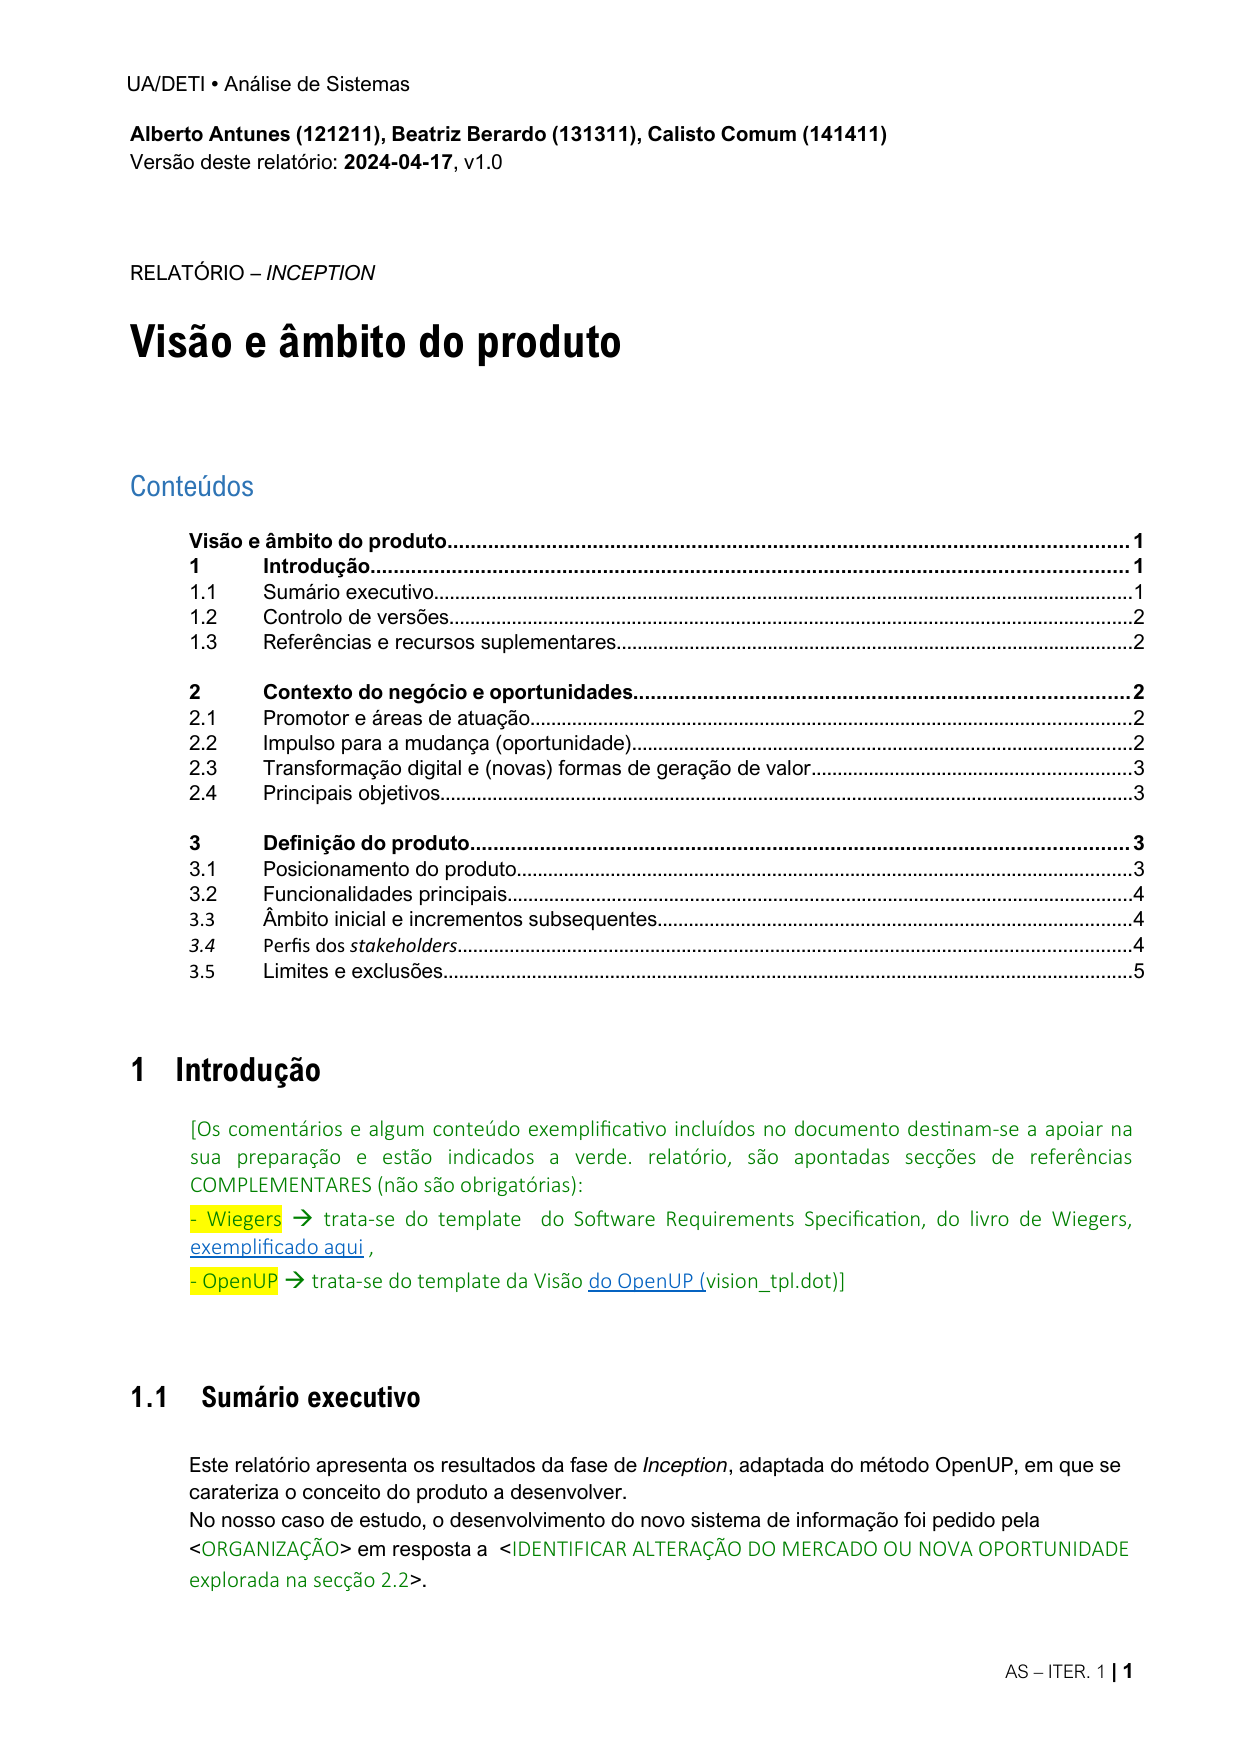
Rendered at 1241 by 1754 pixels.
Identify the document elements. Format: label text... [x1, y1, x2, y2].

text Alberto Antunes (121211), Beatriz Berardo (131311), Calisto Comum (141411) [130, 121, 1134, 146]
text - OpenUP à trata-se do template da Visão do OpenUP (vision_tpl.dot)] [278, 1267, 1134, 1295]
text - Wiegers à trata-se do template do Software Requirements Specification, do livro de Wiegers, exemplificado aqui , [190, 1204, 1134, 1261]
subtitle Introdução [130, 1049, 1134, 1089]
text [Os comentários e algum conteúdo exemplificativo incluídos no documento destinam-se a apoiar na sua preparação e estão indicados a verde. relatório, são apontadas secções de referências COMPLEMENTARES (não são obrigatórias): [190, 1114, 1134, 1198]
subtitle Sumário executivo [130, 1379, 1134, 1414]
text No nosso caso de estudo, o desenvolvimento do novo sistema de informação foi pedido pela <ORGANIZAÇÃO> em resposta a <IDENTIFICAR ALTERAÇÃO DO MERCADO OU NOVA OPORTUNIDADE explorada na secção 2.2>. [189, 1507, 1134, 1594]
text Este relatório apresenta os resultados da fase de Inception, adaptada do método OpenUP, em que se carateriza o conceito do produto a desenvolver. [189, 1452, 1134, 1504]
title Visão e âmbito do produto [130, 312, 1075, 368]
text Versão deste relatório: 2024-04-03, v1.0 [130, 149, 1134, 174]
text RELATÓRIO – INCEPTION [130, 260, 1134, 285]
